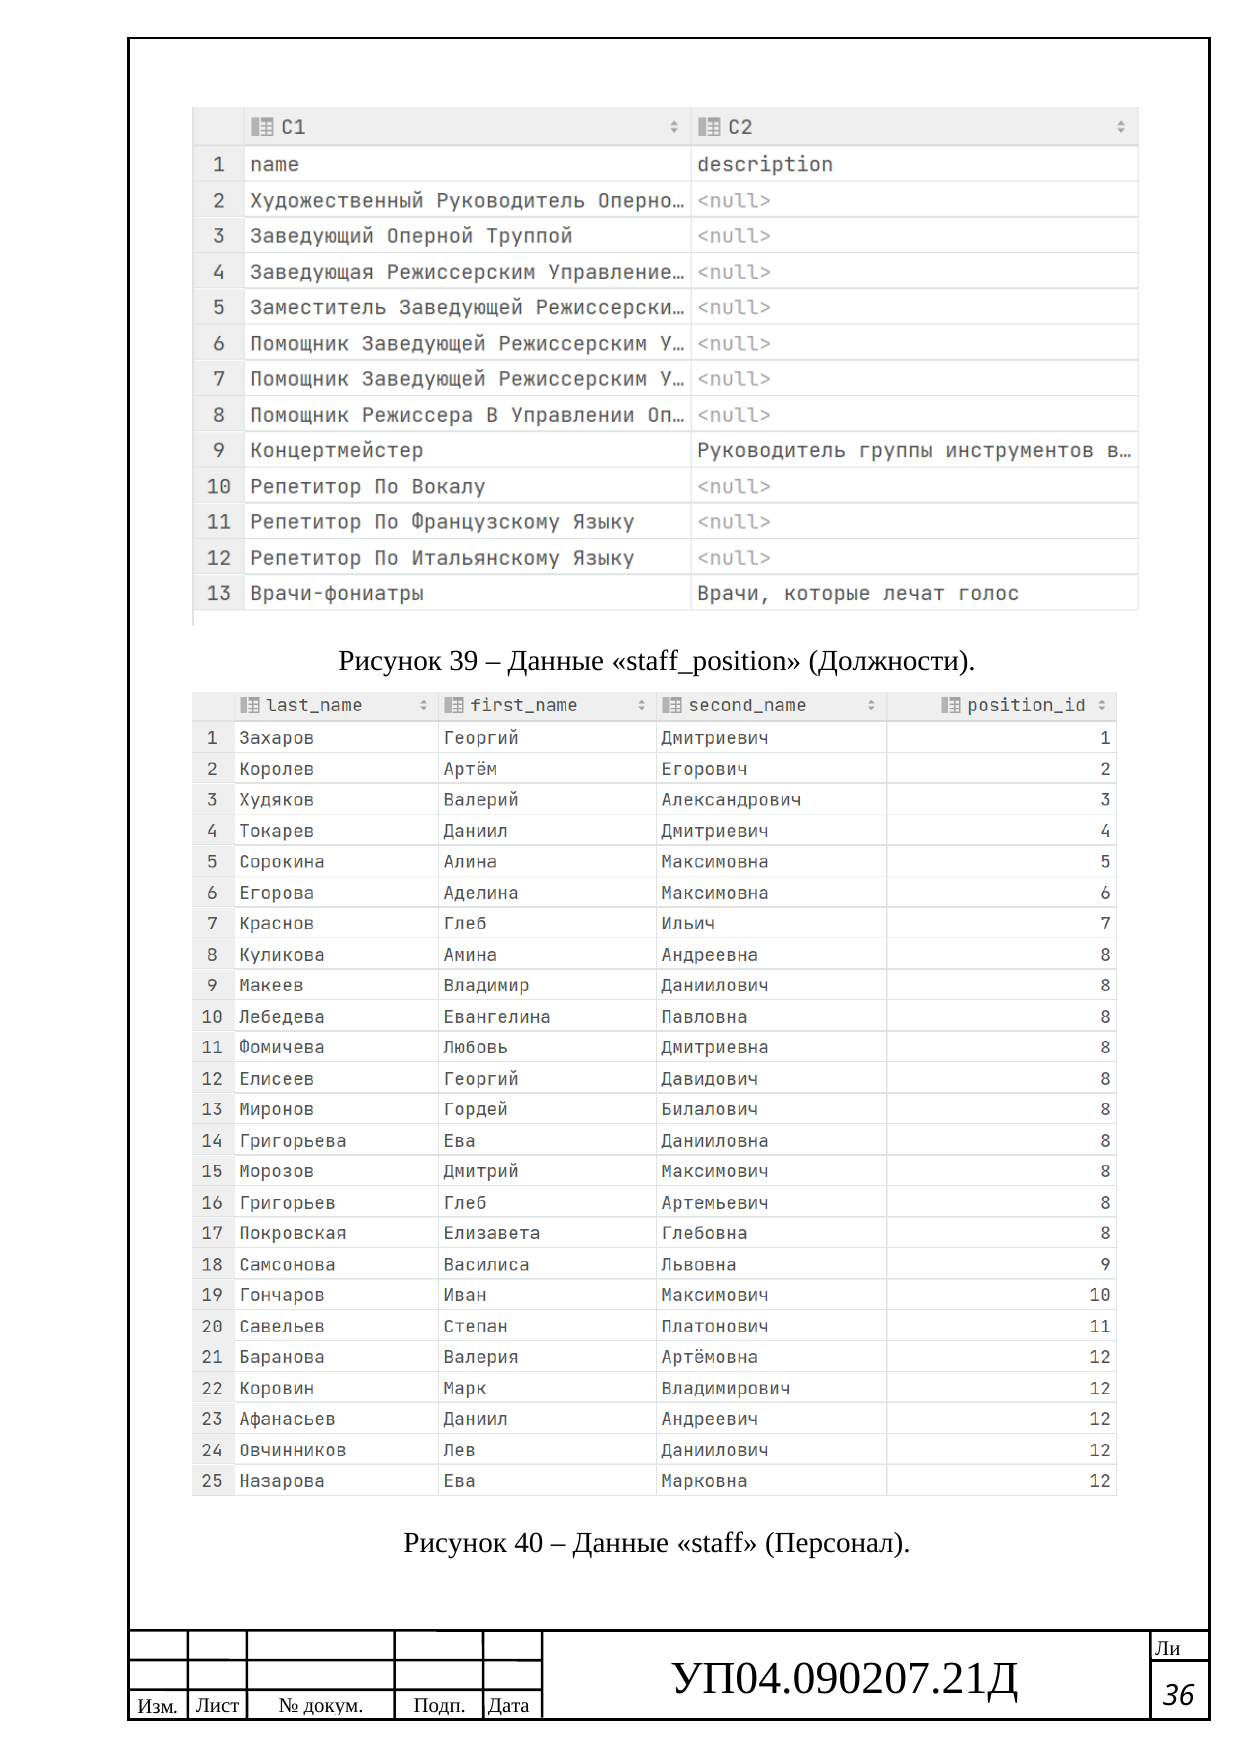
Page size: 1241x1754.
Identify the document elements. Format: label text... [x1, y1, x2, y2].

picture [192, 692, 1122, 1507]
picture [192, 107, 1148, 626]
